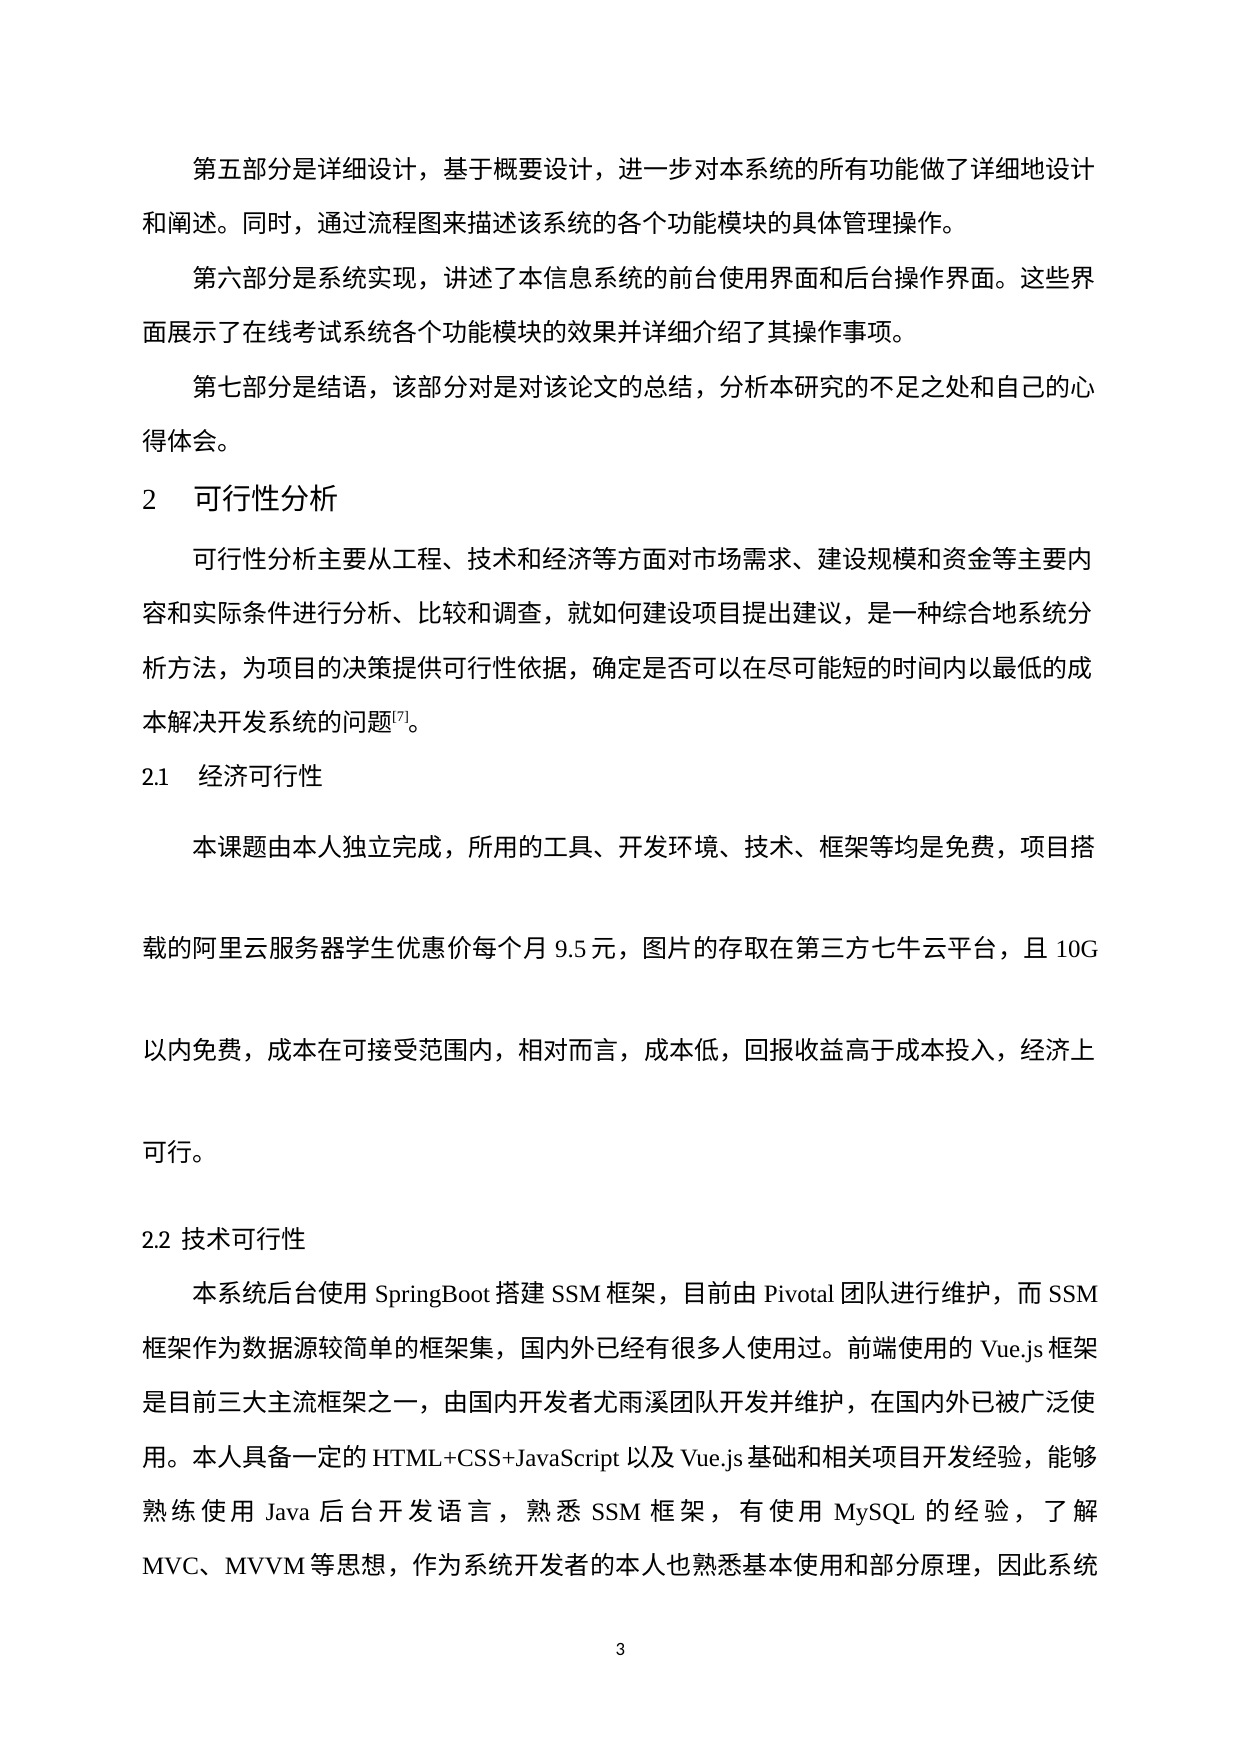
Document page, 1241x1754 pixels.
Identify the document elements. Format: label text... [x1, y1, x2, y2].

text 第六部分是系统实现，讲述了本信息系统的前台使用界面和后台操作界面。这些界面展示了在线考试系统各个功能模块的效果并详细介绍了其操作事项。 [142, 258, 1098, 349]
text 技术可行性 [142, 1219, 1098, 1256]
text 第五部分是详细设计，基于概要设计，进一步对本系统的所有功能做了详细地设计和阐述。同时，通过流程图来描述该系统的各个功能模块的具体管理操作。 [142, 149, 1098, 240]
subtitle 可行性分析 [142, 476, 1098, 518]
text 本课题由本人独立完成，所用的工具、开发环境、技术、框架等均是免费，项目搭载的阿里云服务器学生优惠价每个月9.5元，图片的存取在第三方七牛云平台，且10G以内免费，成本在可接受范围内，相对而言，成本低，回报收益高于成本投入，经济上可行。 [142, 811, 1098, 1185]
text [142, 1274, 1098, 1582]
text 可行性分析主要从工程、技术和经济等方面对市场需求、建设规模和资金等主要内容和实际条件进行分析、比较和调查，就如何建设项目提出建议，是一种综合地系统分析方法，为项目的决策提供可行性依据，确定是否可以在尽可能短的时间内以最低的成本解决开发系统的问题[7]。 [142, 539, 1098, 739]
text 第七部分是结语，该部分对是对该论文的总结，分析本研究的不足之处和自己的心得体会。 [142, 367, 1098, 458]
text 经济可行性 [142, 757, 1098, 793]
